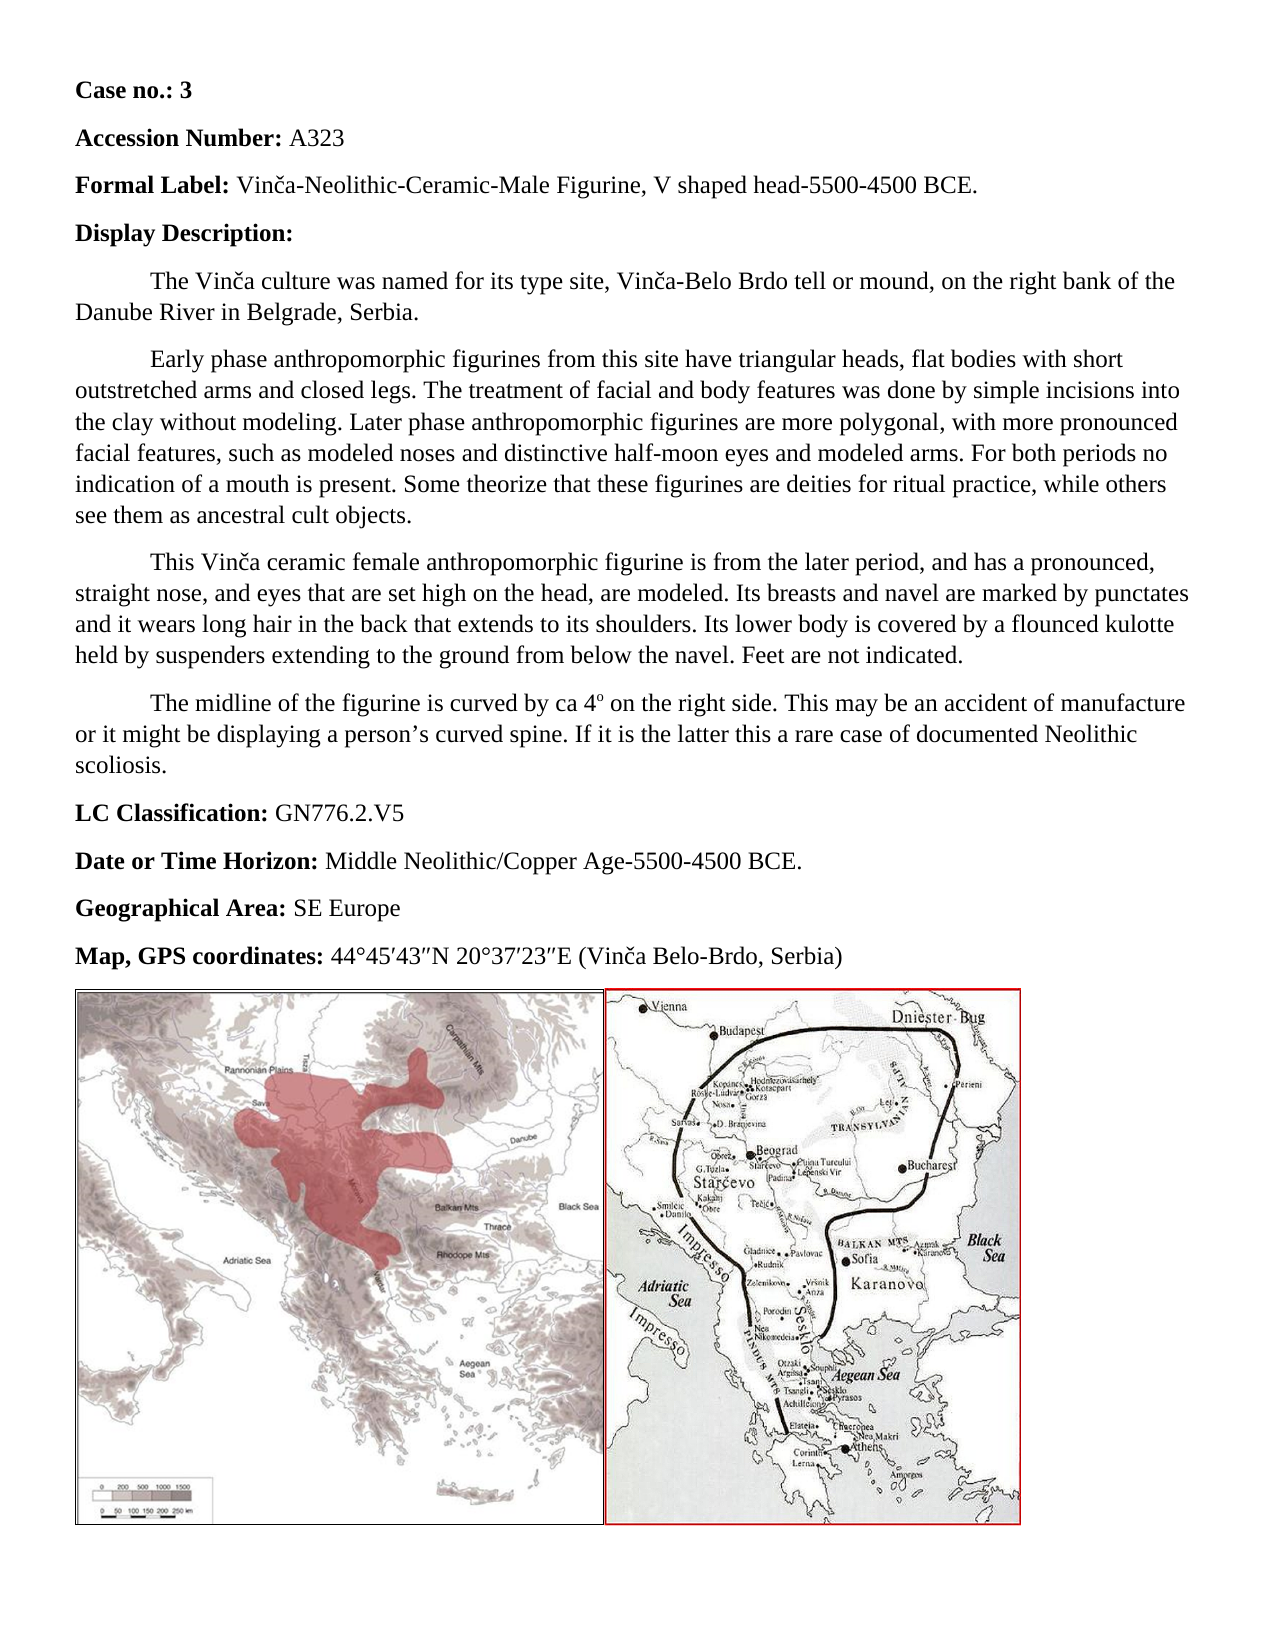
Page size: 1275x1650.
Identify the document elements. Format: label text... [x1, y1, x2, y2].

text Geographical Area: SE Europe [75, 893, 1200, 922]
text This Vinča ceramic female anthropomorphic figurine is from the later period, and has a pronounced, straight nose, and eyes that are set high on the head, are modeled. Its breasts and navel are marked by punctates and it wears long hair in the back that extends to its shoulders. Its lower body is covered by a flounced kulotte held by suspenders extending to the ground from below the navel. Feet are not indicated. [75, 547, 1200, 669]
picture [76, 990, 603, 1524]
text Map, GPS coordinates: 44°45′43″N 20°37′23″E (Vinča Belo-Brdo, Serbia) [75, 941, 1200, 970]
text Early phase anthropomorphic figurines from this site have triangular heads, flat bodies with short outstretched arms and closed legs. The treatment of facial and body features was done by simple incisions into the clay without modeling. Later phase anthropomorphic figurines are more polygonal, with more pronounced facial features, such as modeled noses and distinctive half-moon eyes and modeled arms. For both periods no indication of a mouth is present. Some theorize that these figurines are deities for ritual practice, while others see them as ancestral cult objects. [75, 344, 1200, 528]
text Formal Label: Vinča-Neolithic-Ceramic-Male Figurine, V shaped head-5500-4500 BCE. [75, 170, 1200, 199]
text LC Classification: GN776.2.V5 [75, 798, 1200, 827]
text Case no.: 3 [75, 75, 1200, 104]
text Display Description: [75, 218, 1200, 247]
text The Vinča culture was named for its type site, Vinča-Belo Brdo tell or mound, on the right bank of the Danube River in Belgrade, Serbia. [75, 266, 1200, 326]
text Accession Number: A323 [75, 123, 1200, 151]
text The midline of the figurine is curved by ca 4o on the right side. This may be an accident of manufacture or it might be displaying a person’s curved spine. If it is the latter this a rare case of documented Neolithic scoliosis. [75, 688, 1200, 779]
text Date or Time Horizon: Middle Neolithic/Copper Age-5500-4500 BCE. [75, 846, 1200, 874]
